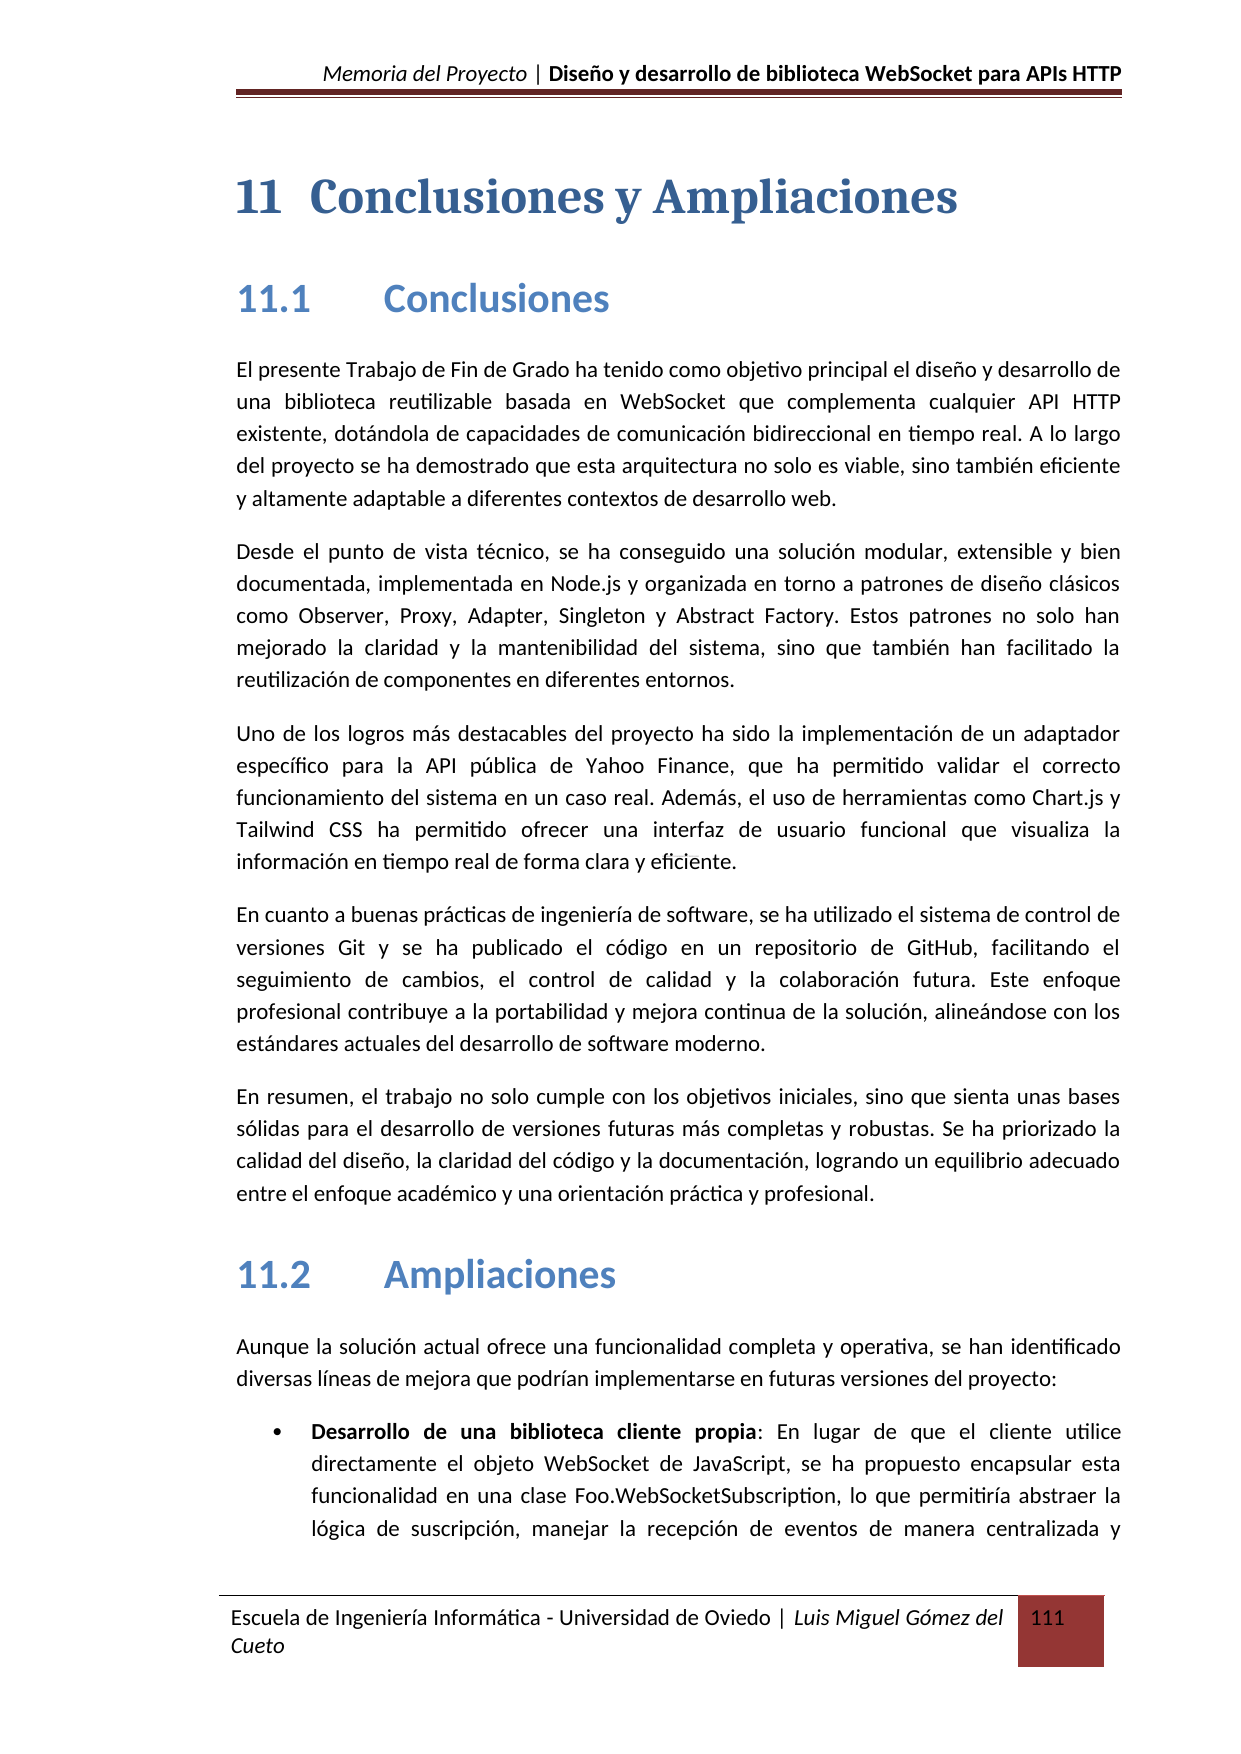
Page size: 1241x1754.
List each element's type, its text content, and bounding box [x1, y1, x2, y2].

text El presente Trabajo de Fin de Grado ha tenido como objetivo principal el diseño y desarrollo de una biblioteca reutilizable basada en WebSocket que complementa cualquier API HTTP existente, dotándola de capacidades de comunicación bidireccional en tiempo real. A lo largo del proyecto se ha demostrado que esta arquitectura no solo es viable, sino también eficiente y altamente adaptable a diferentes contextos de desarrollo web. [236, 355, 1122, 512]
text Desde el punto de vista técnico, se ha conseguido una solución modular, extensible y bien documentada, implementada en Node.js y organizada en torno a patrones de diseño clásicos como Observer, Proxy, Adapter, Singleton y Abstract Factory. Estos patrones no solo han mejorado la claridad y la mantenibilidad del sistema, sino que también han facilitado la reutilización de componentes en diferentes entornos. [236, 537, 1122, 694]
text En cuanto a buenas prácticas de ingeniería de software, se ha utilizado el sistema de control de versiones Git y se ha publicado el código en un repositorio de GitHub, facilitando el seguimiento de cambios, el control de calidad y la colaboración futura. Este enfoque profesional contribuye a la portabilidad y mejora continua de la solución, alineándose con los estándares actuales del desarrollo de software moderno. [236, 900, 1122, 1057]
text Aunque la solución actual ofrece una funcionalidad completa y operativa, se han identificado diversas líneas de mejora que podrían implementarse en futuras versiones del proyecto: [236, 1332, 1122, 1392]
subtitle Conclusiones [236, 272, 1122, 322]
subtitle Ampliaciones [236, 1248, 1122, 1299]
text En resumen, el trabajo no solo cumple con los objetivos iniciales, sino que sienta unas bases sólidas para el desarrollo de versiones futuras más completas y robustas. Se ha priorizado la calidad del diseño, la claridad del código y la documentación, logrando un equilibrio adecuado entre el enfoque académico y una orientación práctica y profesional. [236, 1082, 1122, 1207]
subtitle Conclusiones y Ampliaciones [236, 168, 1122, 226]
text Uno de los logros más destacables del proyecto ha sido la implementación de un adaptador específico para la API pública de Yahoo Finance, que ha permitido validar el correcto funcionamiento del sistema en un caso real. Además, el uso de herramientas como Chart.js y Tailwind CSS ha permitido ofrecer una interfaz de usuario funcional que visualiza la información en tiempo real de forma clara y eficiente. [236, 719, 1122, 875]
